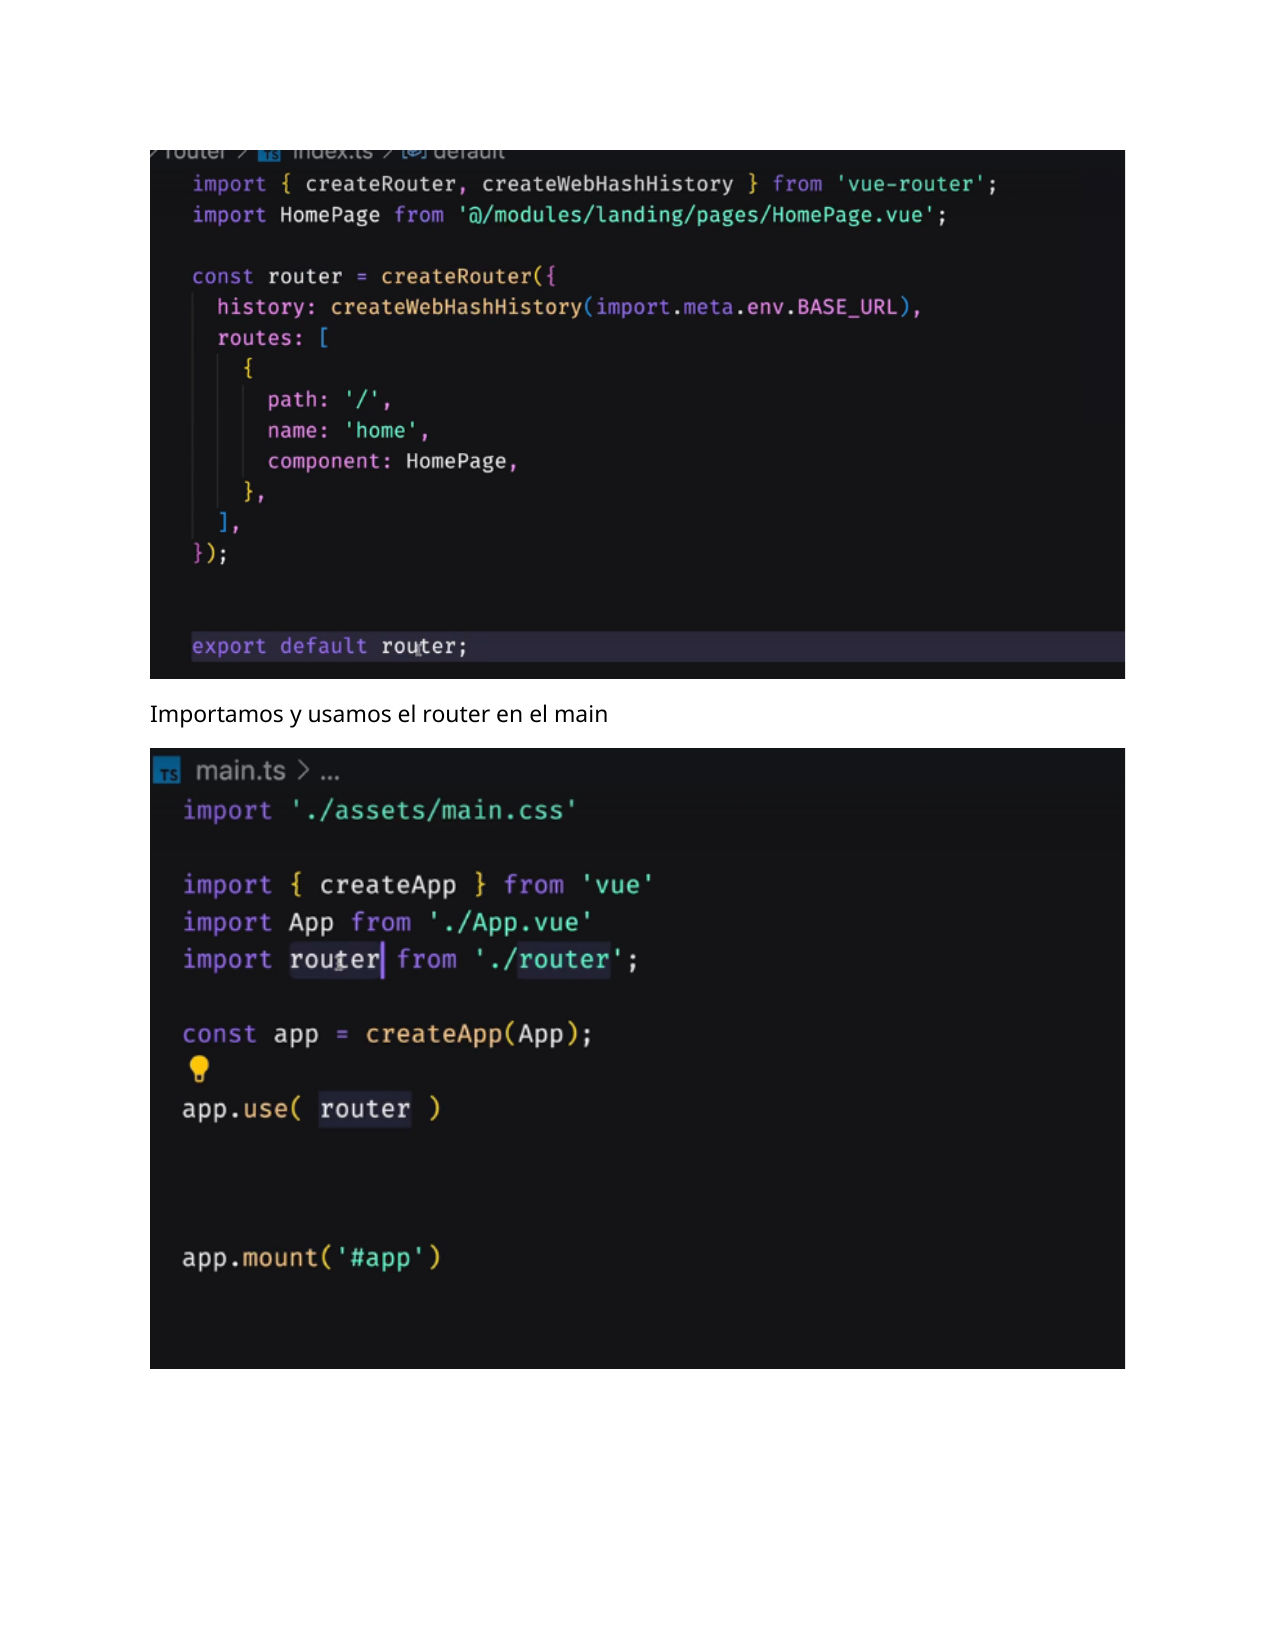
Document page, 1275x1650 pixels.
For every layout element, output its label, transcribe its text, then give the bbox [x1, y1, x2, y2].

picture [150, 150, 1125, 679]
picture [150, 748, 1125, 1369]
text Importamos y usamos el router en el main [150, 698, 1125, 729]
